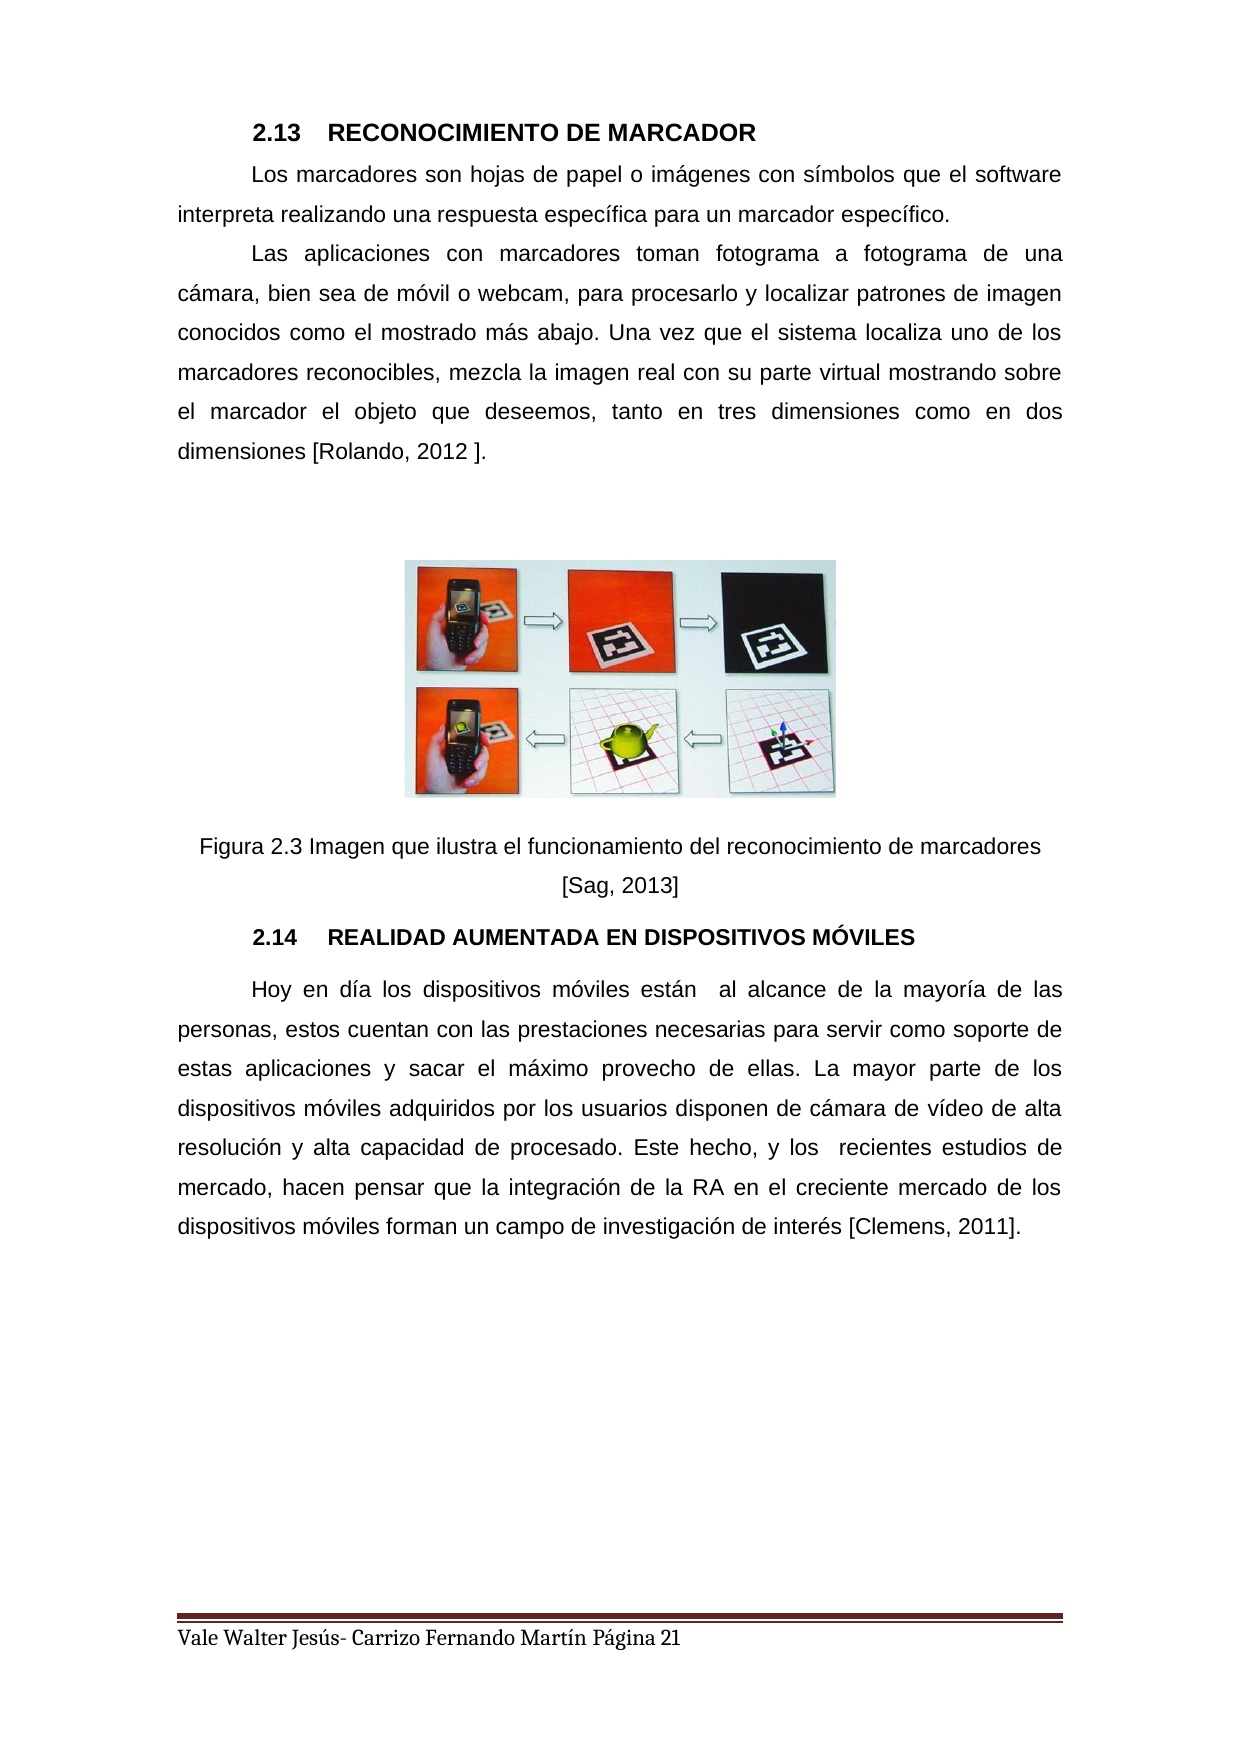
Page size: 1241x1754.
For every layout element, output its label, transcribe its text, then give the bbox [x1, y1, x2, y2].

text Figura 2.3 Imagen que ilustra el funcionamiento del reconocimiento de marcadores [Sag, 2013] [177, 833, 1063, 899]
text Las aplicaciones con marcadores toman fotograma a fotograma de una cámara, bien sea de móvil o webcam, para procesarlo y localizar patrones de imagen conocidos como el mostrado más abajo. Una vez que el sistema localiza uno de los marcadores reconocibles, mezcla la imagen real con su parte virtual mostrando sobre el marcador el objeto que deseemos, tanto en tres dimensiones como en dos dimensiones [Rolando, 2012 ]. [177, 240, 1063, 464]
picture [404, 560, 836, 798]
text Los marcadores son hojas de papel o imágenes con símbolos que el software interpreta realizando una respuesta específica para un marcador específico. [177, 161, 1063, 227]
text Hoy en día los dispositivos móviles están al alcance de la mayoría de las personas, estos cuentan con las prestaciones necesarias para servir como soporte de estas aplicaciones y sacar el máximo provecho de ellas. La mayor parte de los dispositivos móviles adquiridos por los usuarios disponen de cámara de vídeo de alta resolución y alta capacidad de procesado. Este hecho, y los recientes estudios de mercado, hacen pensar que la integración de la RA en el creciente mercado de los dispositivos móviles forman un campo de investigación de interés [Clemens, 2011]. [177, 976, 1063, 1239]
list REALIDAD AUMENTADA EN DISPOSITIVOS MÓVILES [252, 924, 1063, 951]
list RECONOCIMIENTO DE MARCADOR [252, 118, 1063, 147]
